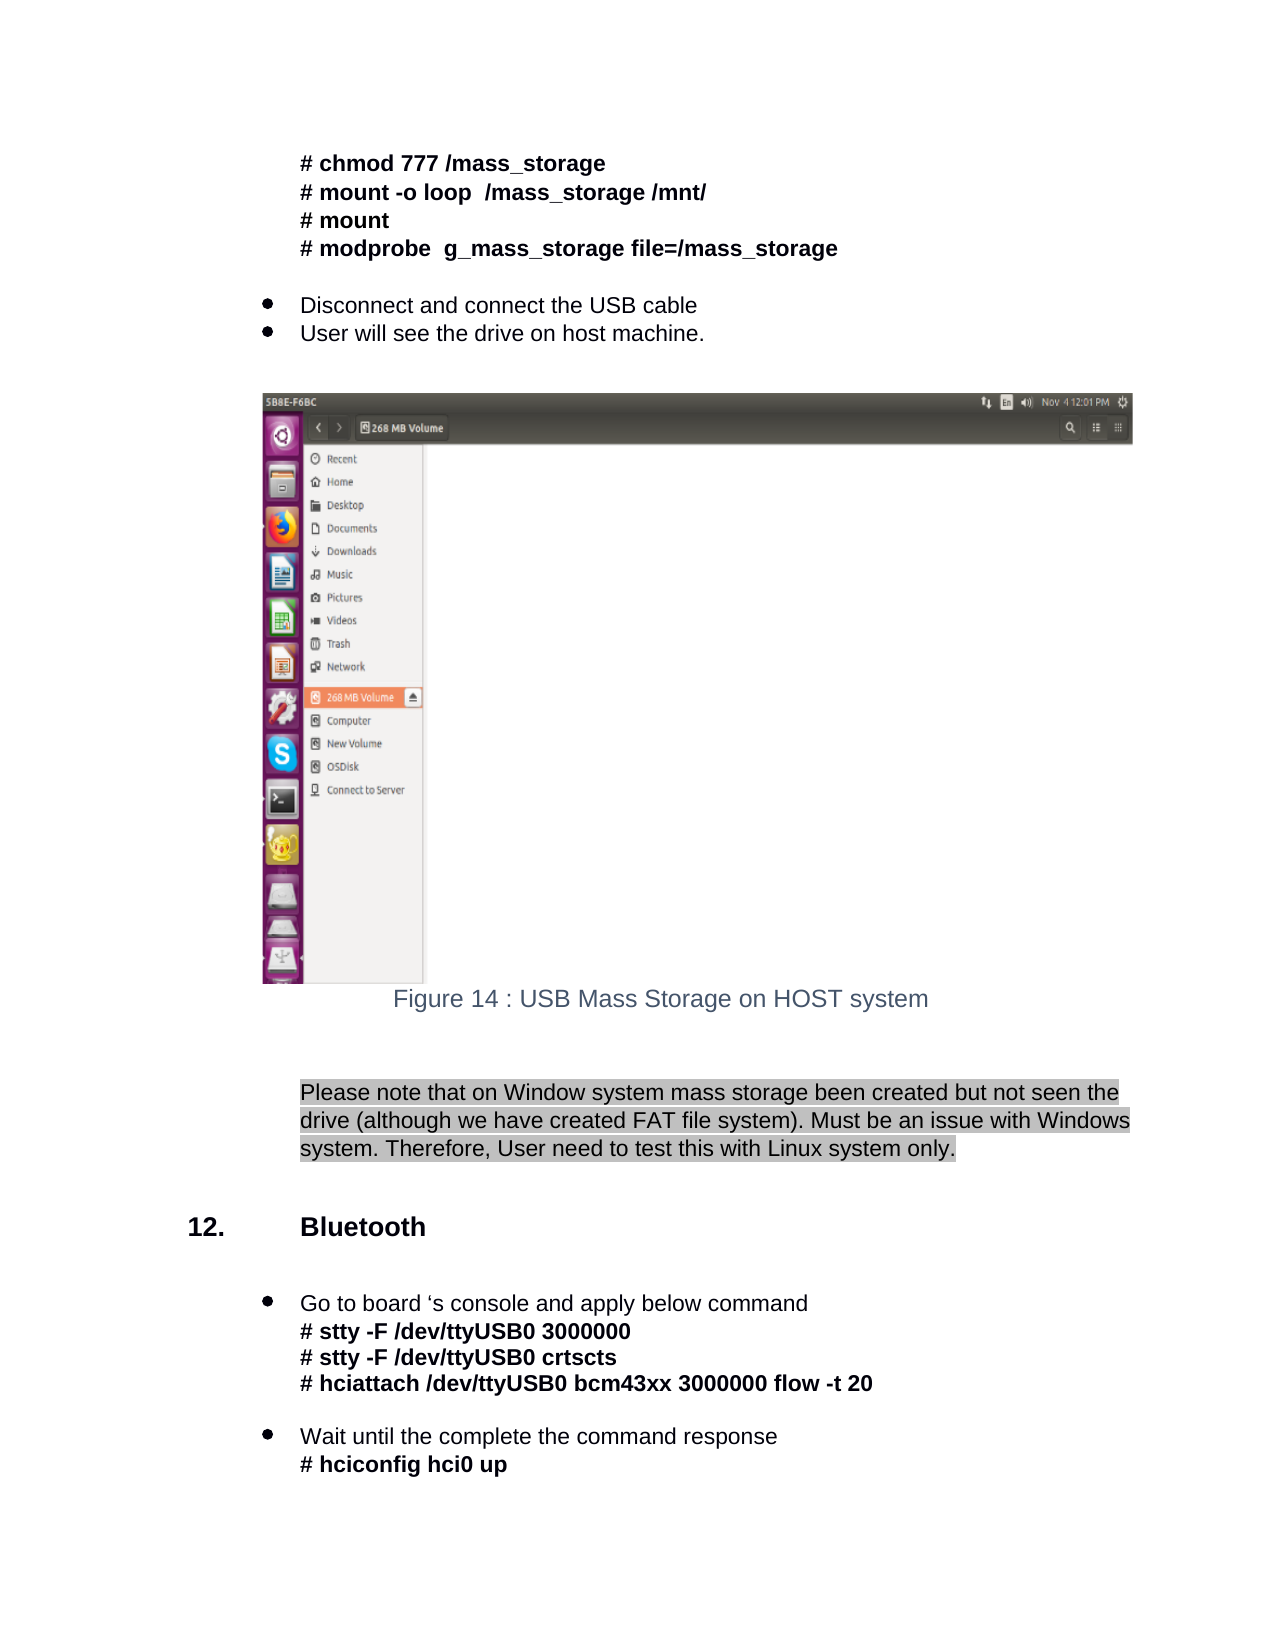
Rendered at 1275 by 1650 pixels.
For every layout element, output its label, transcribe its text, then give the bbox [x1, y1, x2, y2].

subtitle Bluetooth [187, 1211, 1172, 1242]
text Figure 14 : USB Mass Storage on HOST system [150, 984, 1172, 1013]
text # chmod 777 /mass_storage # mount -o loop /mass_storage /mnt/ # mount # modprobe g_mass_storage file=/mass_storage [300, 150, 1172, 262]
list Wait until the complete the command response [262, 1423, 1172, 1451]
text Please note that on Window system mass storage been created but not seen the drive (although we have created FAT file system). Must be an issue with Windows system. Therefore, User need to test this with Linux system only. [300, 1078, 1172, 1162]
picture [262, 393, 1133, 984]
text # hciconfig hci0 up [300, 1451, 1172, 1477]
text # stty -F /dev/ttyUSB0 crtscts [300, 1344, 1172, 1370]
text # hciattach /dev/ttyUSB0 bcm43xx 3000000 flow -t 20 [300, 1370, 1172, 1397]
list User will see the drive on host machine. [262, 320, 1172, 348]
list Disconnect and connect the USB cable [262, 292, 1172, 320]
list Go to board ‘s console and apply below command [262, 1290, 1172, 1318]
text # stty -F /dev/ttyUSB0 3000000 [300, 1318, 1172, 1344]
